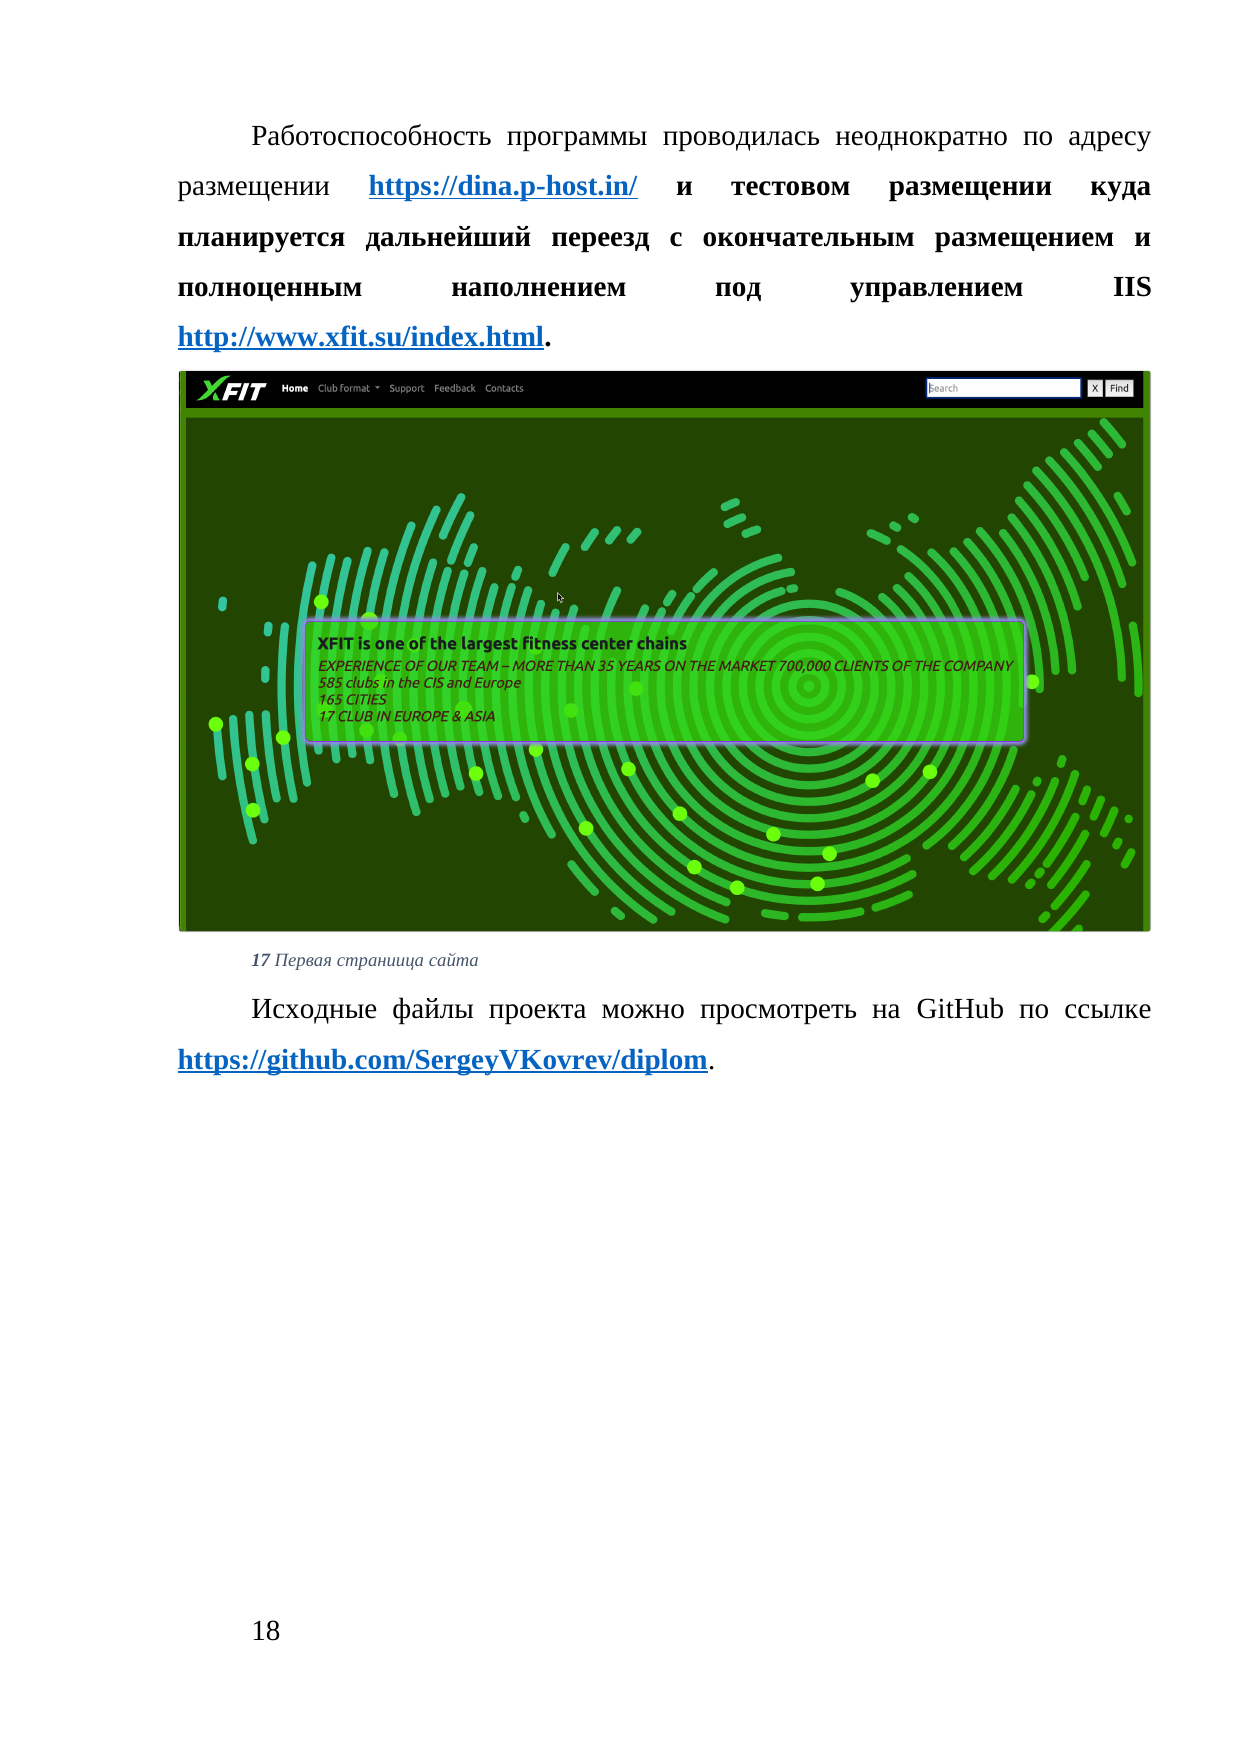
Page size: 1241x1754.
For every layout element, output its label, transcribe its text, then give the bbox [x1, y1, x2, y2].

text Исходные файлы проекта можно просмотреть на GitHub по ссылке https://github.com/SergeyVKovrev/diplom. [177, 991, 1152, 1075]
text Работоспособность программы проводилась неоднократно по адресу размещении https://dina.p-host.in/ и тестовом размещении куда планируется дальнейший переезд с окончательным размещением и полноценным наполнением под управлением IIS http://www.xfit.su/index.html. [177, 118, 1152, 353]
picture [177, 369, 1152, 933]
text 17 Первая страниица сайта [177, 949, 1152, 971]
